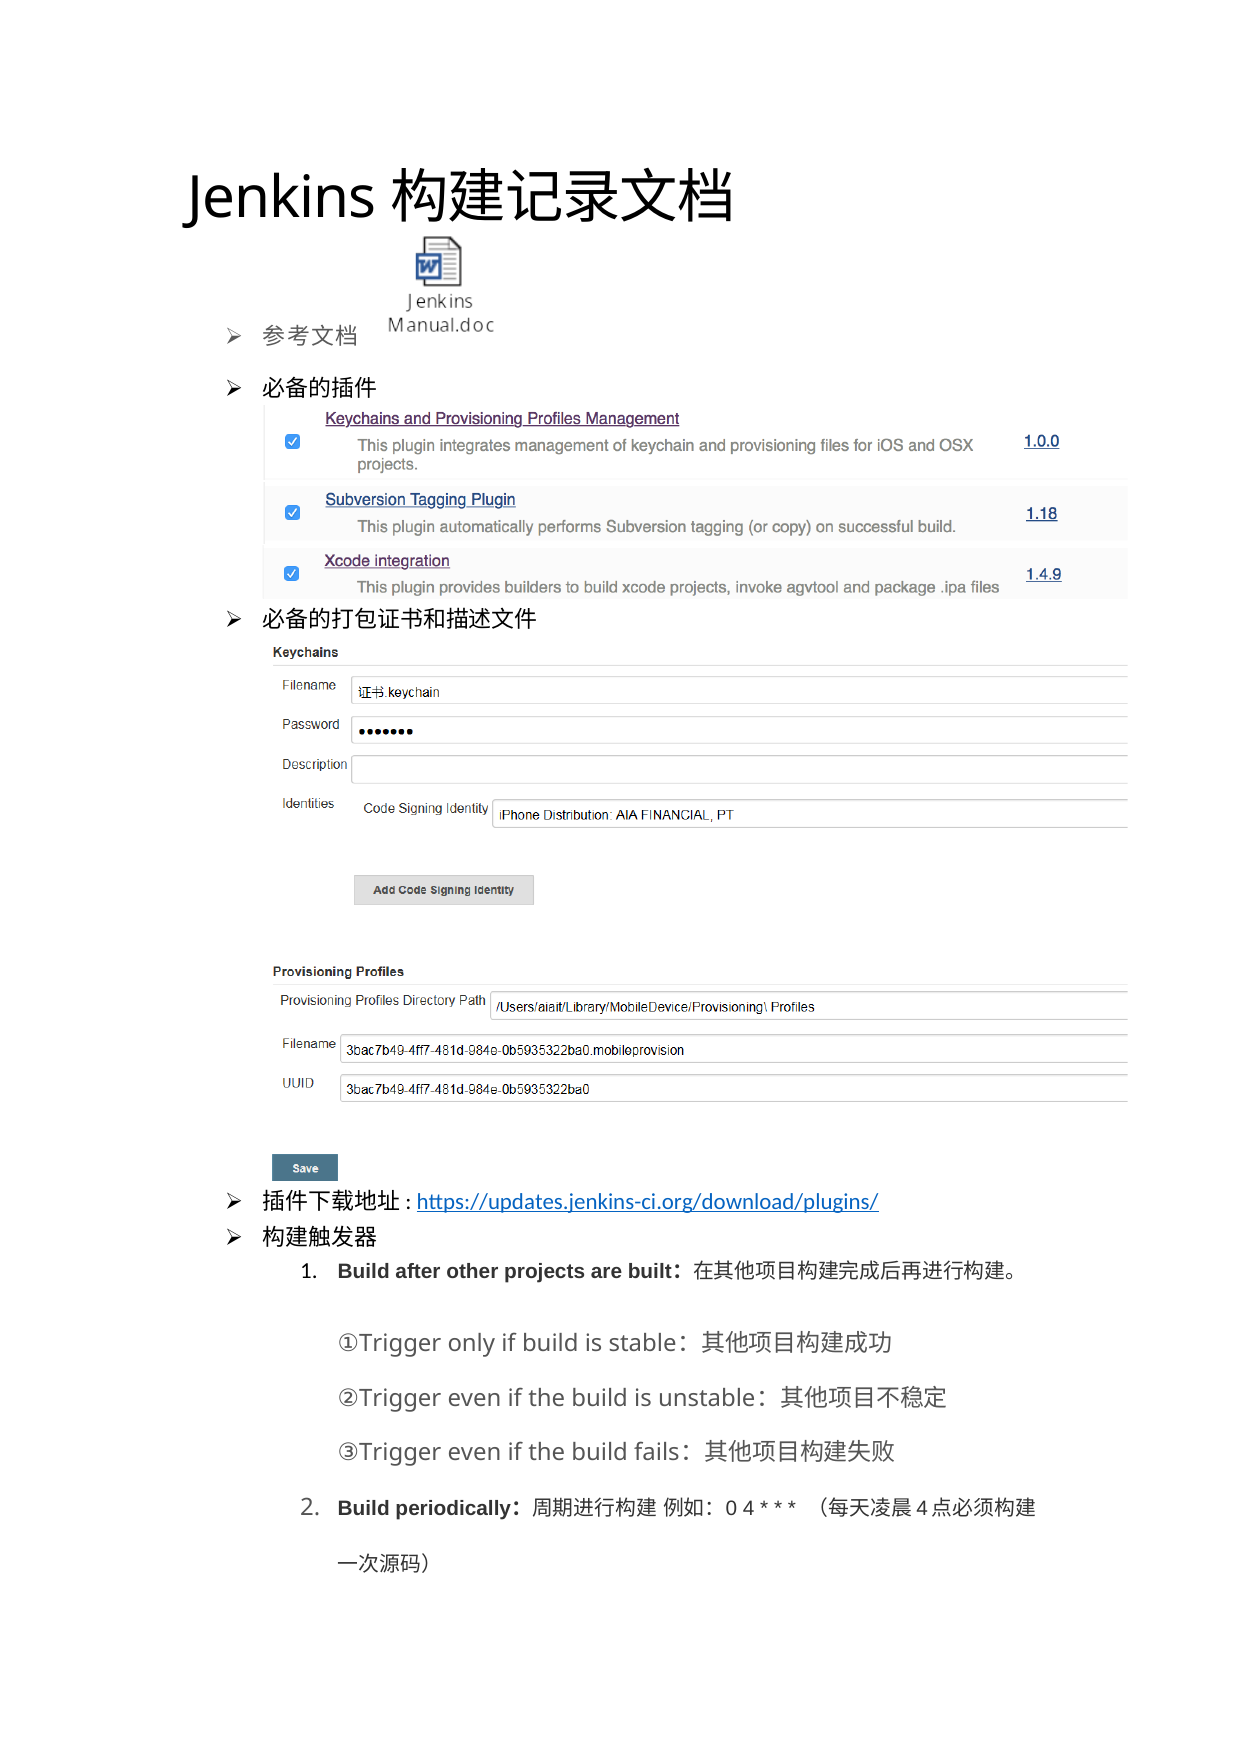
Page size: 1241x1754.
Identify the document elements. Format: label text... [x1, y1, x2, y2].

picture [262, 637, 1128, 1181]
list Build periodically：周期进行构建 例如：0 4 * * * （每天凌晨4点必须构建一次源码） [300, 1468, 1053, 1577]
picture [262, 405, 1128, 480]
list Build after other projects are built：在其他项目构建完成后再进行构建。 [300, 1254, 1053, 1284]
list 插件下载地址 : https://updates.jenkins-ci.org/download/plugins/ [225, 1183, 1053, 1216]
list 构建触发器 [225, 1218, 1053, 1252]
text ③Trigger even if the build fails：其他项目构建失败 [337, 1413, 1053, 1468]
text ①Trigger only if build is stable：其他项目构建成功 [337, 1303, 1053, 1358]
list 必备的打包证书和描述文件 [225, 601, 1053, 634]
subtitle 参考文档 [225, 235, 1053, 351]
title Jenkins 构建记录文档 [187, 150, 1053, 235]
picture [262, 482, 1128, 544]
picture [262, 545, 1128, 599]
list 必备的插件 [225, 370, 1053, 403]
text ②Trigger even if the build is unstable：其他项目不稳定 [337, 1358, 1053, 1413]
